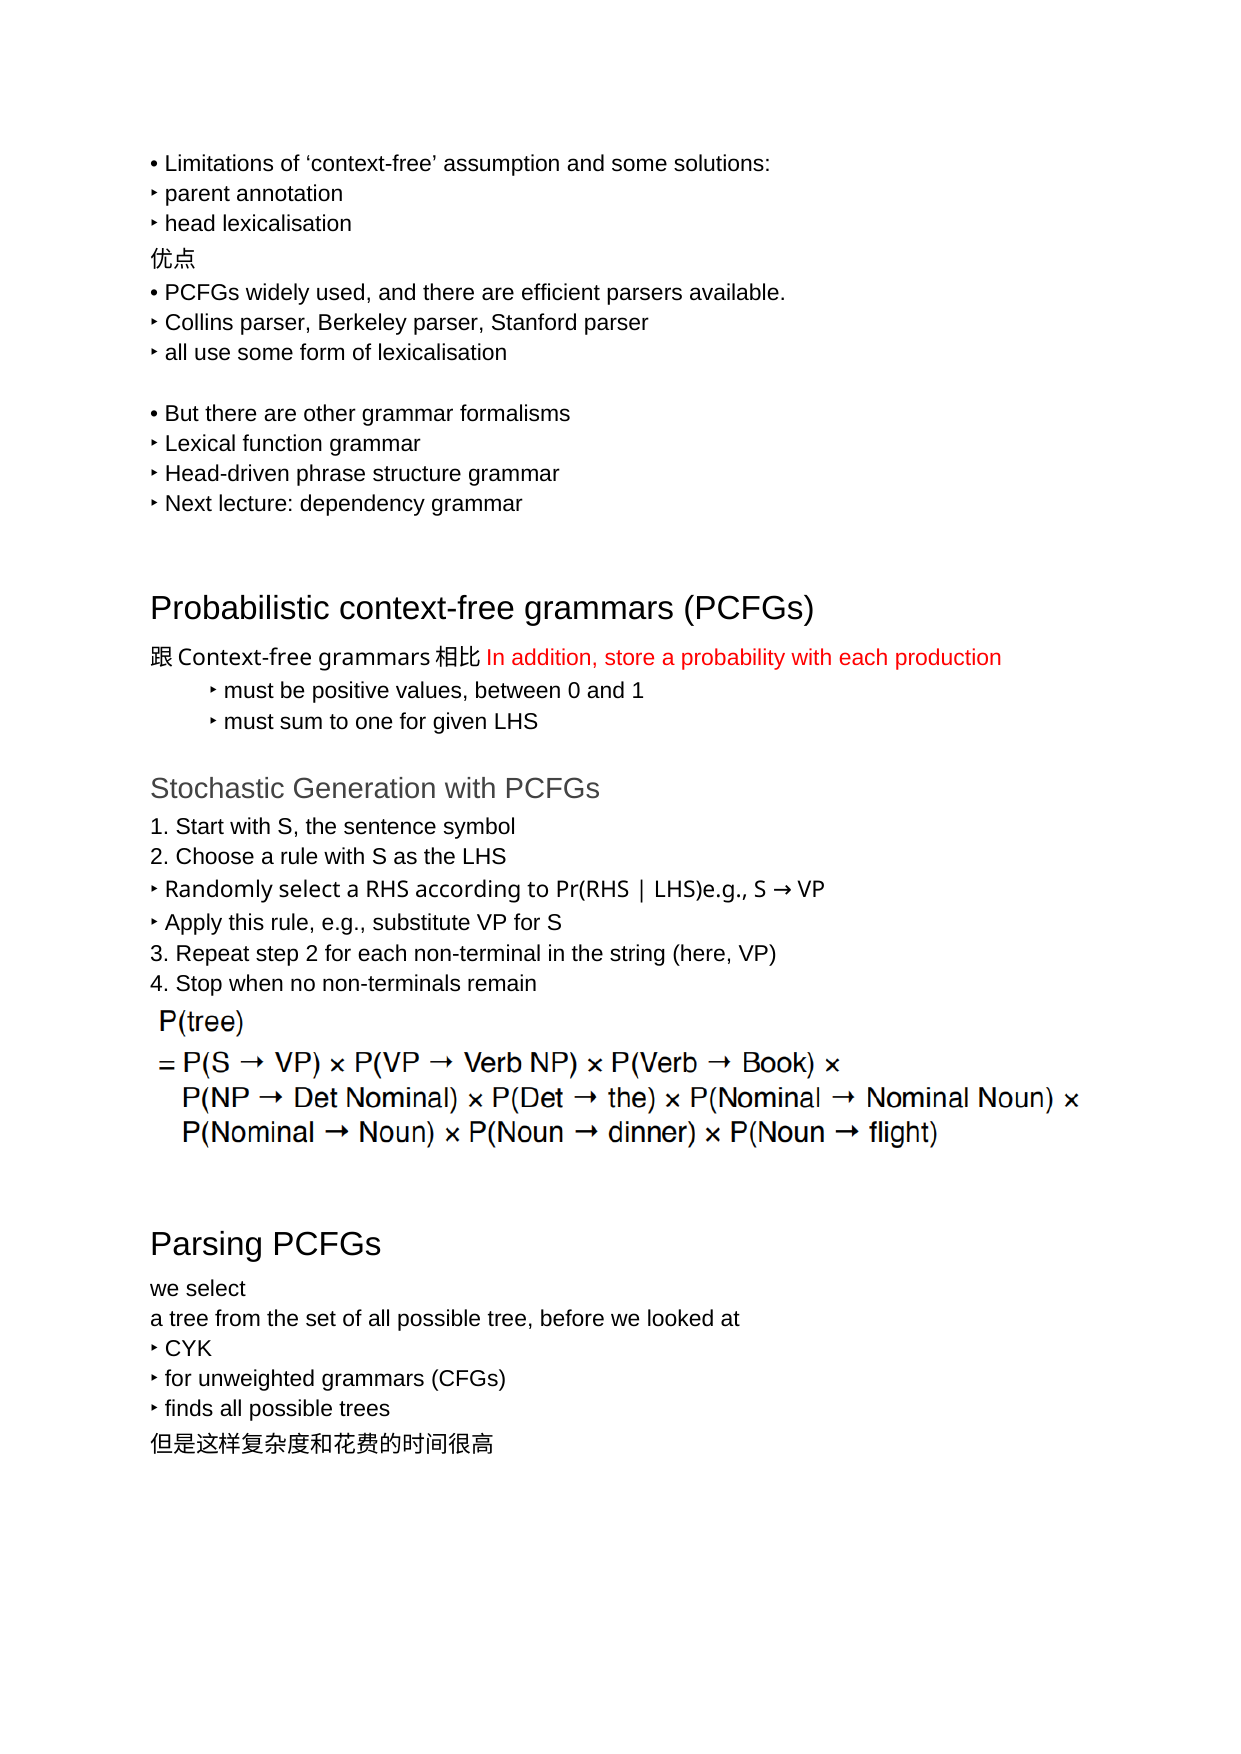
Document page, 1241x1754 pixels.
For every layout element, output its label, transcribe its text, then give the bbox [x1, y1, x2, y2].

text 3. Repeat step 2 for each non-terminal in the string (here, VP) [150, 939, 1090, 966]
text 4. Stop when no non-terminals remain [150, 970, 1090, 996]
text ‣ must sum to one for given LHS [209, 708, 1090, 734]
subtitle Probabilistic context-free grammars (PCFGs) [150, 588, 1090, 627]
text 但是这样复杂度和花费的时间很高 [150, 1426, 1090, 1459]
text a tree from the set of all possible tree, before we looked at [150, 1305, 1090, 1331]
text 1. Start with S, the sentence symbol [150, 813, 1090, 839]
text ‣ for unweighted grammars (CFGs) [150, 1365, 1090, 1392]
text 2. Choose a rule with S as the LHS [150, 843, 1090, 869]
text 跟Context-free grammars相比In addition, store a probability with each production [150, 639, 1090, 672]
text ‣ Collins parser, Berkeley parser, Stanford parser [150, 309, 1090, 335]
text • Limitations of ‘context-free’ assumption and some solutions: [150, 150, 1090, 176]
text ‣ Next lecture: dependency grammar [150, 490, 1090, 517]
text ‣ CYK [150, 1335, 1090, 1361]
text 优点 [150, 241, 1090, 274]
text ‣ Randomly select a RHS according to Pr(RHS | LHS)e.g., S → VP [150, 873, 1090, 905]
text ‣ Lexical function grammar [150, 430, 1090, 456]
text ‣ finds all possible trees [150, 1395, 1090, 1422]
text ‣ head lexicalisation [150, 210, 1090, 237]
text • PCFGs widely used, and there are efficient parsers available. [150, 279, 1090, 305]
text ‣ Apply this rule, e.g., substitute VP for S [150, 909, 1090, 936]
subtitle Stochastic Generation with PCFGs [150, 771, 1090, 805]
text ‣ Head-driven phrase structure grammar [150, 460, 1090, 486]
subtitle Parsing PCFGs [150, 1224, 1090, 1262]
text ‣ all use some form of lexicalisation [150, 339, 1090, 366]
text ‣ must be positive values, between 0 and 1 [209, 677, 1090, 704]
text • But there are other grammar formalisms [150, 399, 1090, 426]
text we select [150, 1274, 1090, 1301]
picture [150, 1000, 1091, 1152]
text ‣ parent annotation [150, 180, 1090, 207]
